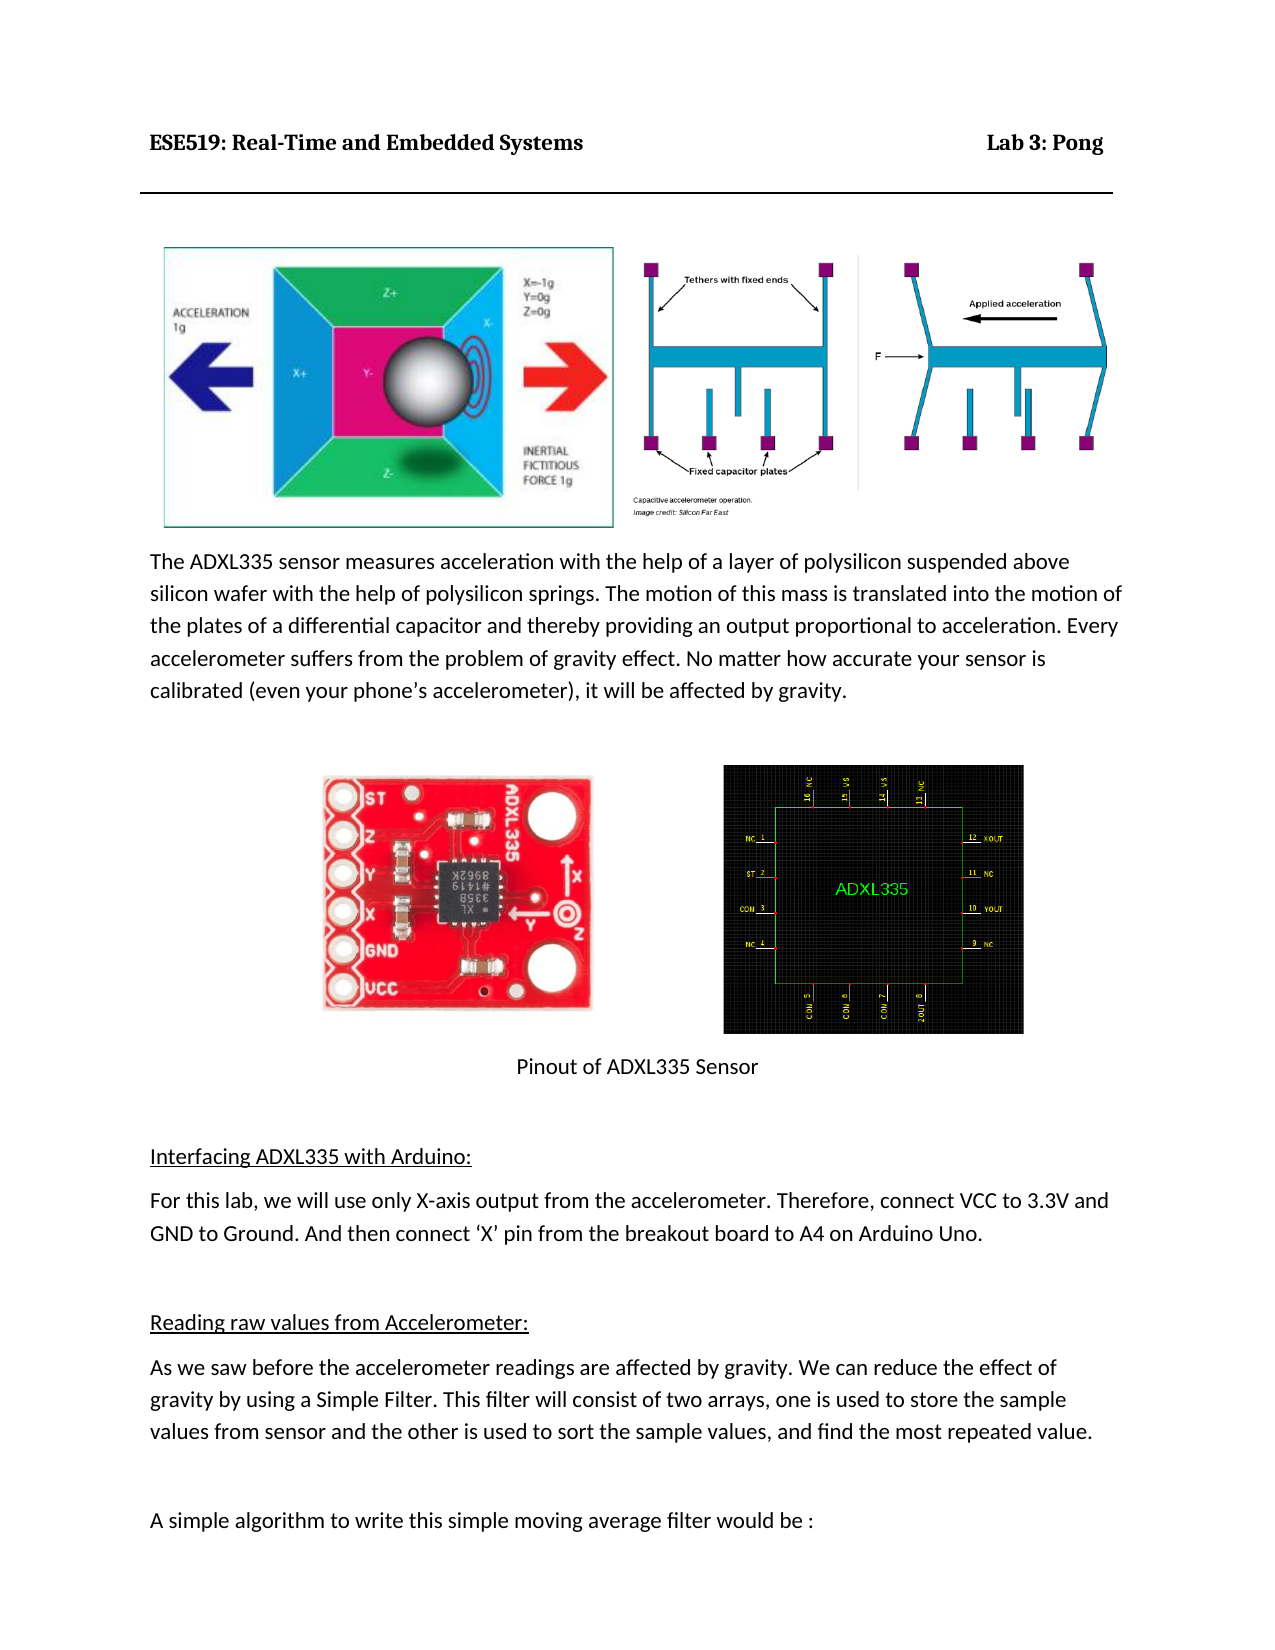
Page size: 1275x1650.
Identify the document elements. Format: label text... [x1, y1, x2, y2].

text As we saw before the accelerometer readings are affected by gravity. We can reduce the effect of gravity by using a Simple Filter. This filter will consist of two arrays, one is used to store the sample values from sensor and the other is used to sort the sample values, and find the most repeated value. [150, 1353, 1125, 1445]
text Reading raw values from Accelerometer: [150, 1308, 1125, 1336]
text Interfacing ADXL335 with Arduino: [150, 1142, 1125, 1170]
picture [163, 247, 614, 528]
picture [622, 246, 1127, 527]
picture [310, 773, 604, 1018]
text For this lab, we will use only X-axis output from the accelerometer. Therefore, connect VCC to 3.3V and GND to Ground. And then connect ‘X’ pin from the breakout board to A4 on Arduino Uno. [150, 1186, 1125, 1247]
text A simple algorithm to write this simple moving average filter would be : [150, 1506, 1125, 1534]
text Pinout of ADXL335 Sensor [150, 1052, 1125, 1080]
picture [723, 765, 1024, 1034]
